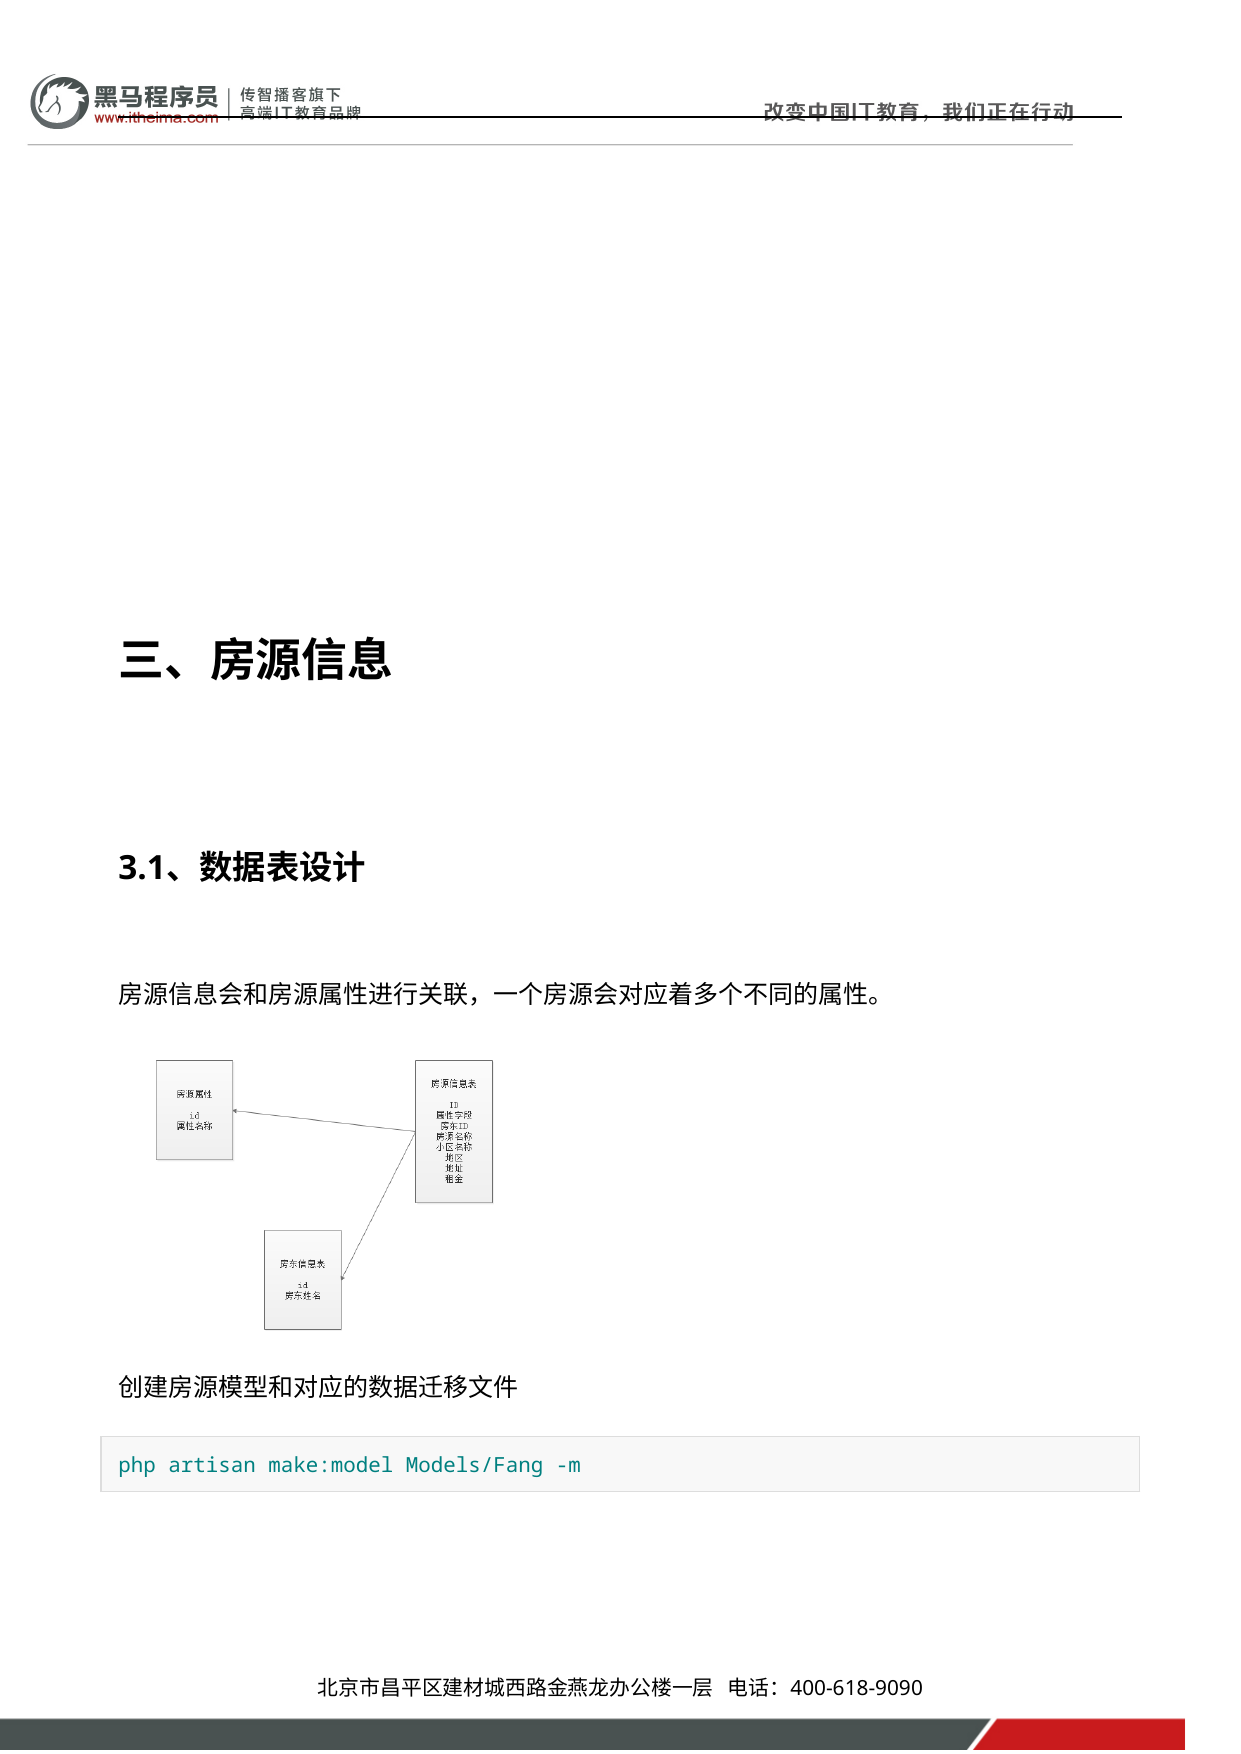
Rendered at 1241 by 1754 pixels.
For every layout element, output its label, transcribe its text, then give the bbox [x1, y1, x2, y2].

text php artisan make:model Models/Fang -m [102, 1437, 1139, 1491]
text 创建房源模型和对应的数据迁移文件 [118, 1353, 1122, 1418]
picture [0, 1659, 1186, 1750]
text 房源信息会和房源属性进行关联，一个房源会对应着多个不同的属性。 [118, 960, 1122, 1025]
picture [118, 1043, 510, 1335]
picture [0, 3, 1176, 153]
subtitle 三、房源信息 [118, 607, 1122, 705]
subtitle 3.1、数据表设计 [118, 833, 1122, 898]
